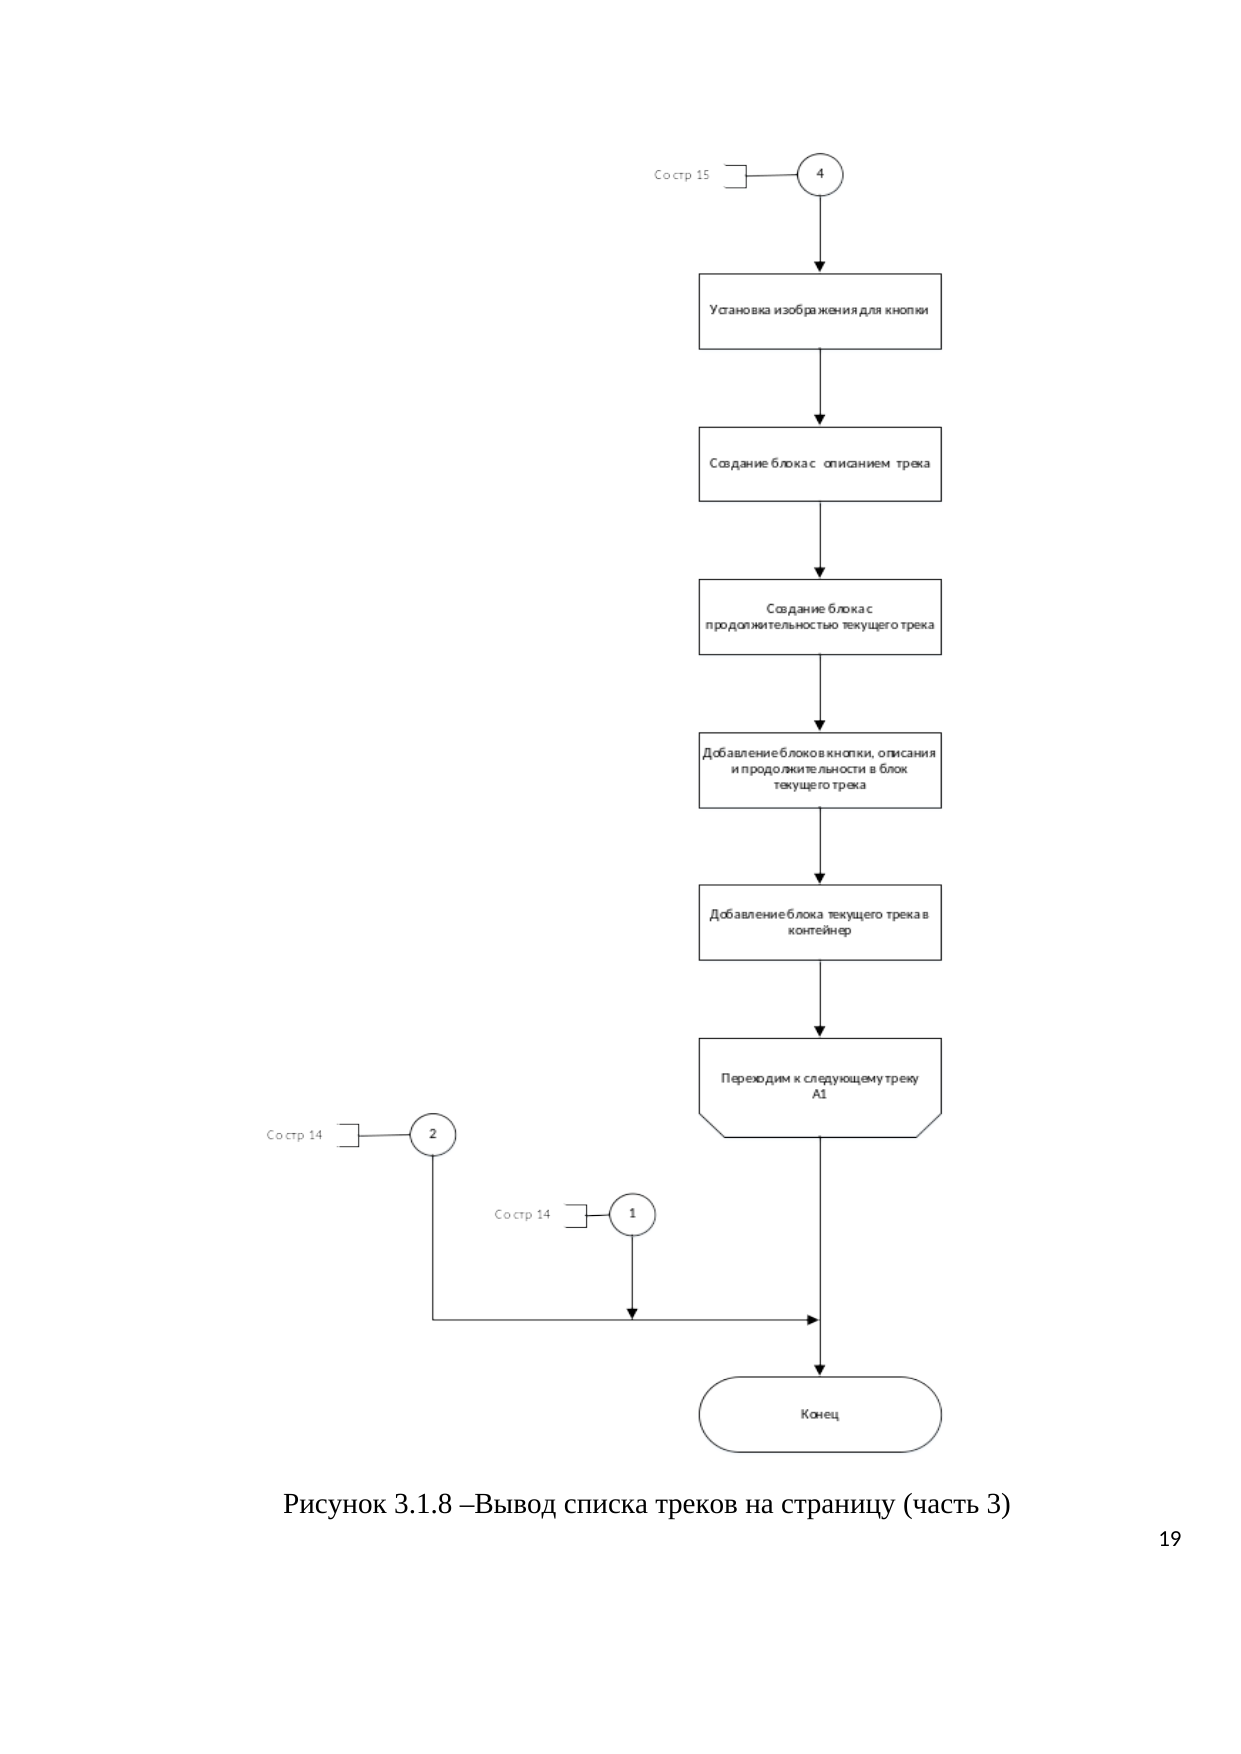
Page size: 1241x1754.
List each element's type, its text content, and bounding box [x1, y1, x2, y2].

text Рисунок 3.1.8 –Вывод списка треков на страницу (часть 3) [112, 1486, 1181, 1519]
